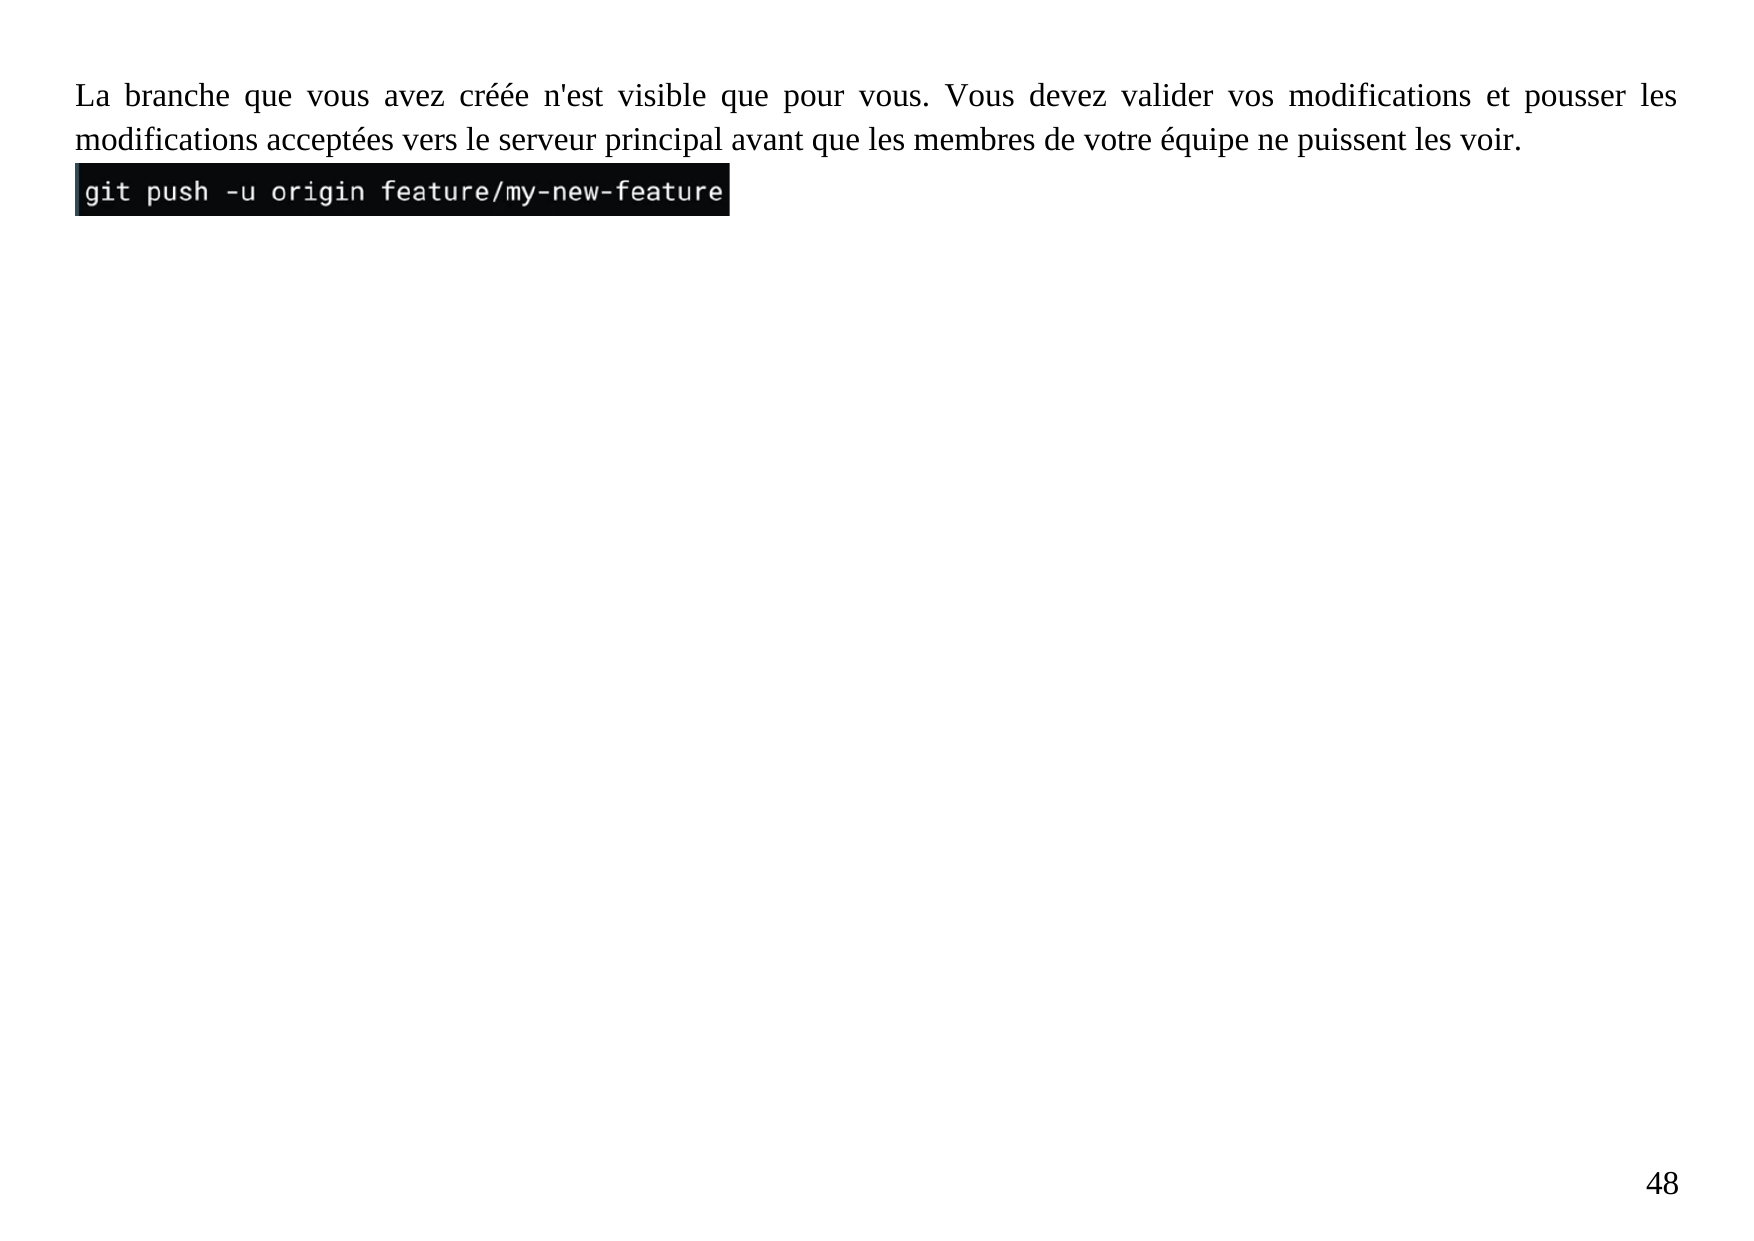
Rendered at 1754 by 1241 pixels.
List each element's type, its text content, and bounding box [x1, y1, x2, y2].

picture [75, 163, 730, 216]
text La branche que vous avez créée n'est visible que pour vous. Vous devez valider vos modifications et pousser les modifications acceptées vers le serveur principal avant que les membres de votre équipe ne puissent les voir. [75, 75, 1679, 157]
